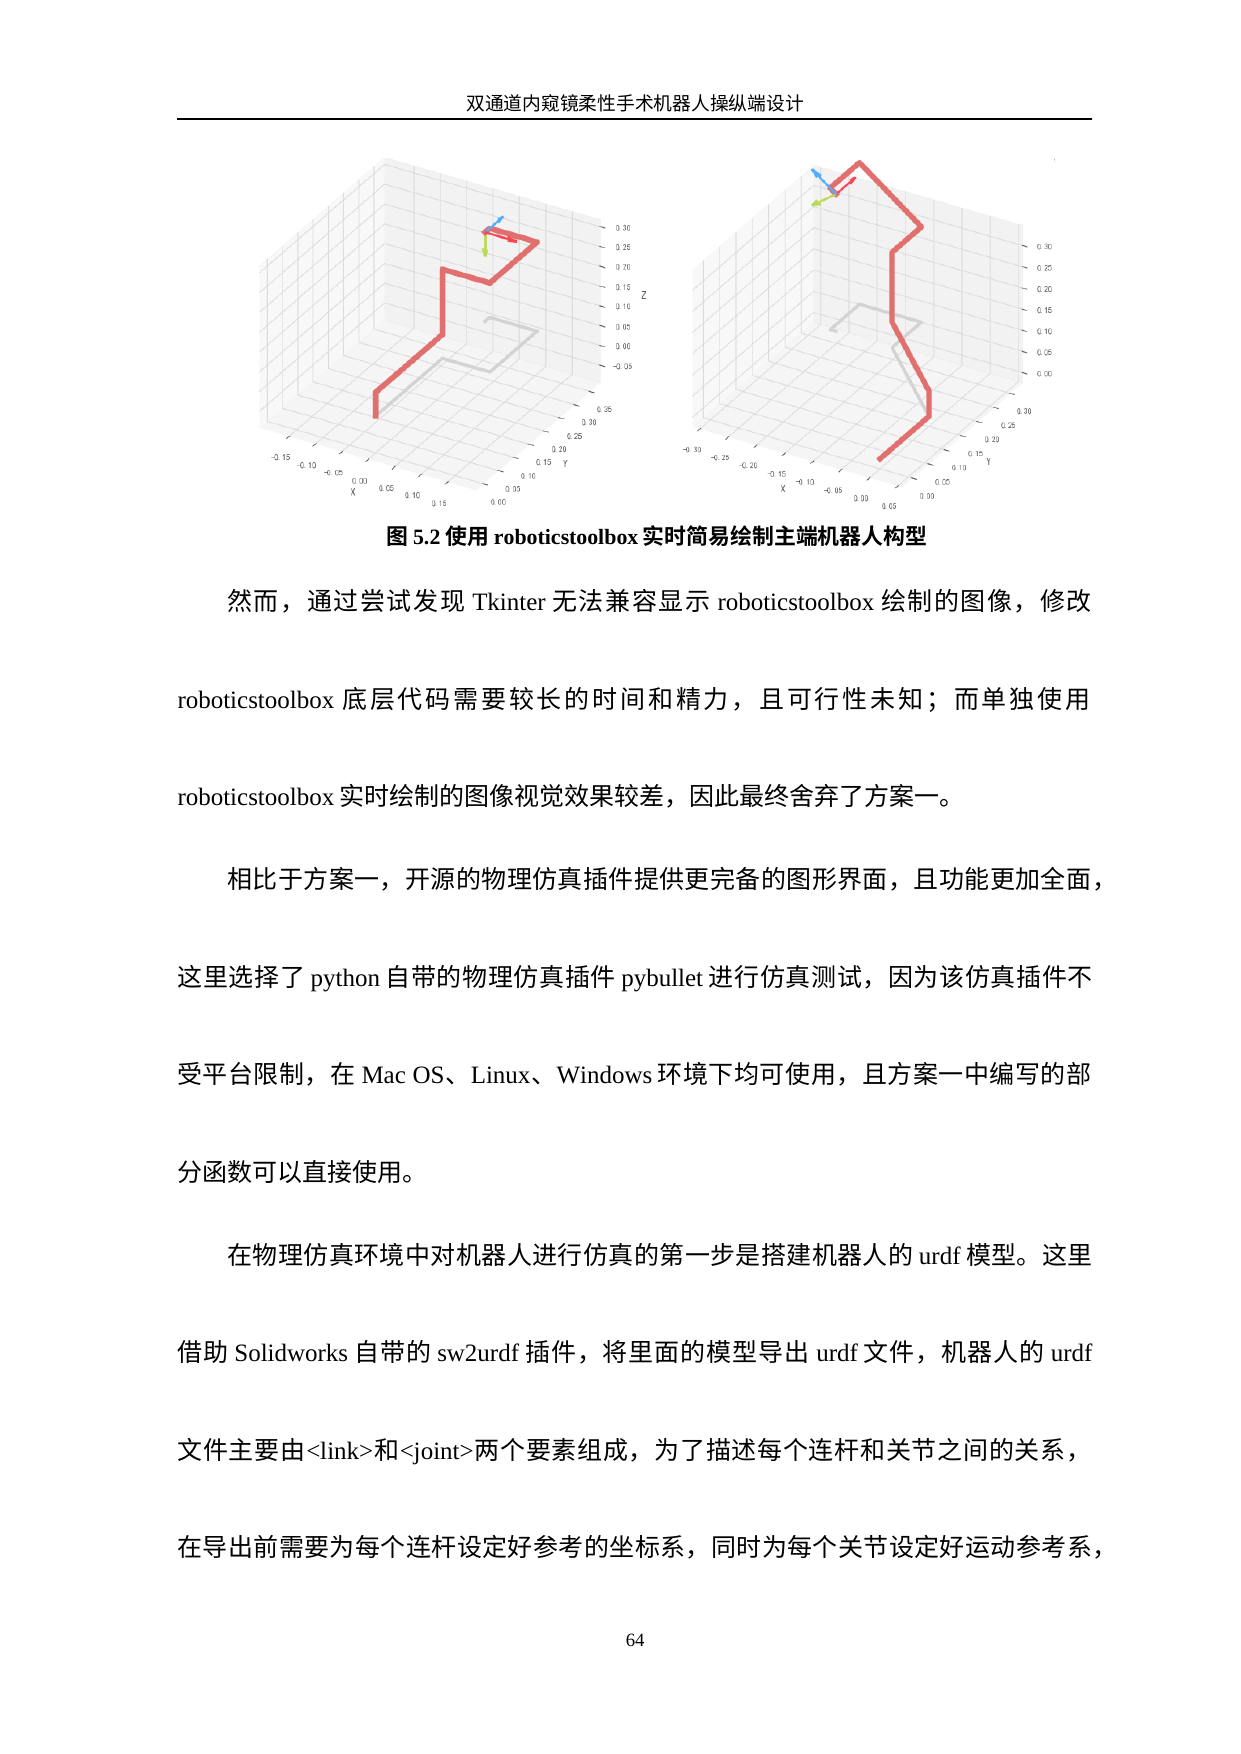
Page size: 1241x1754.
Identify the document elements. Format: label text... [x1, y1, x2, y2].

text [177, 1221, 1092, 1578]
text 图5.2 使用roboticstoolbox实时简易绘制主端机器人构型 [177, 519, 1092, 551]
text 相比于方案一，开源的物理仿真插件提供更完备的图形界面，且功能更加全面，这里选择了python自带的物理仿真插件pybullet进行仿真测试，因为该仿真插件不受平台限制，在Mac OS、Linux、Windows环境下均可使用，且方案一中编写的部分函数可以直接使用。 [177, 845, 1092, 1203]
text 然而，通过尝试发现Tkinter无法兼容显示roboticstoolbox绘制的图像，修改roboticstoolbox底层代码需要较长的时间和精力，且可行性未知；而单独使用roboticstoolbox实时绘制的图像视觉效果较差，因此最终舍弃了方案一。 [177, 567, 1092, 827]
picture [227, 158, 1055, 513]
